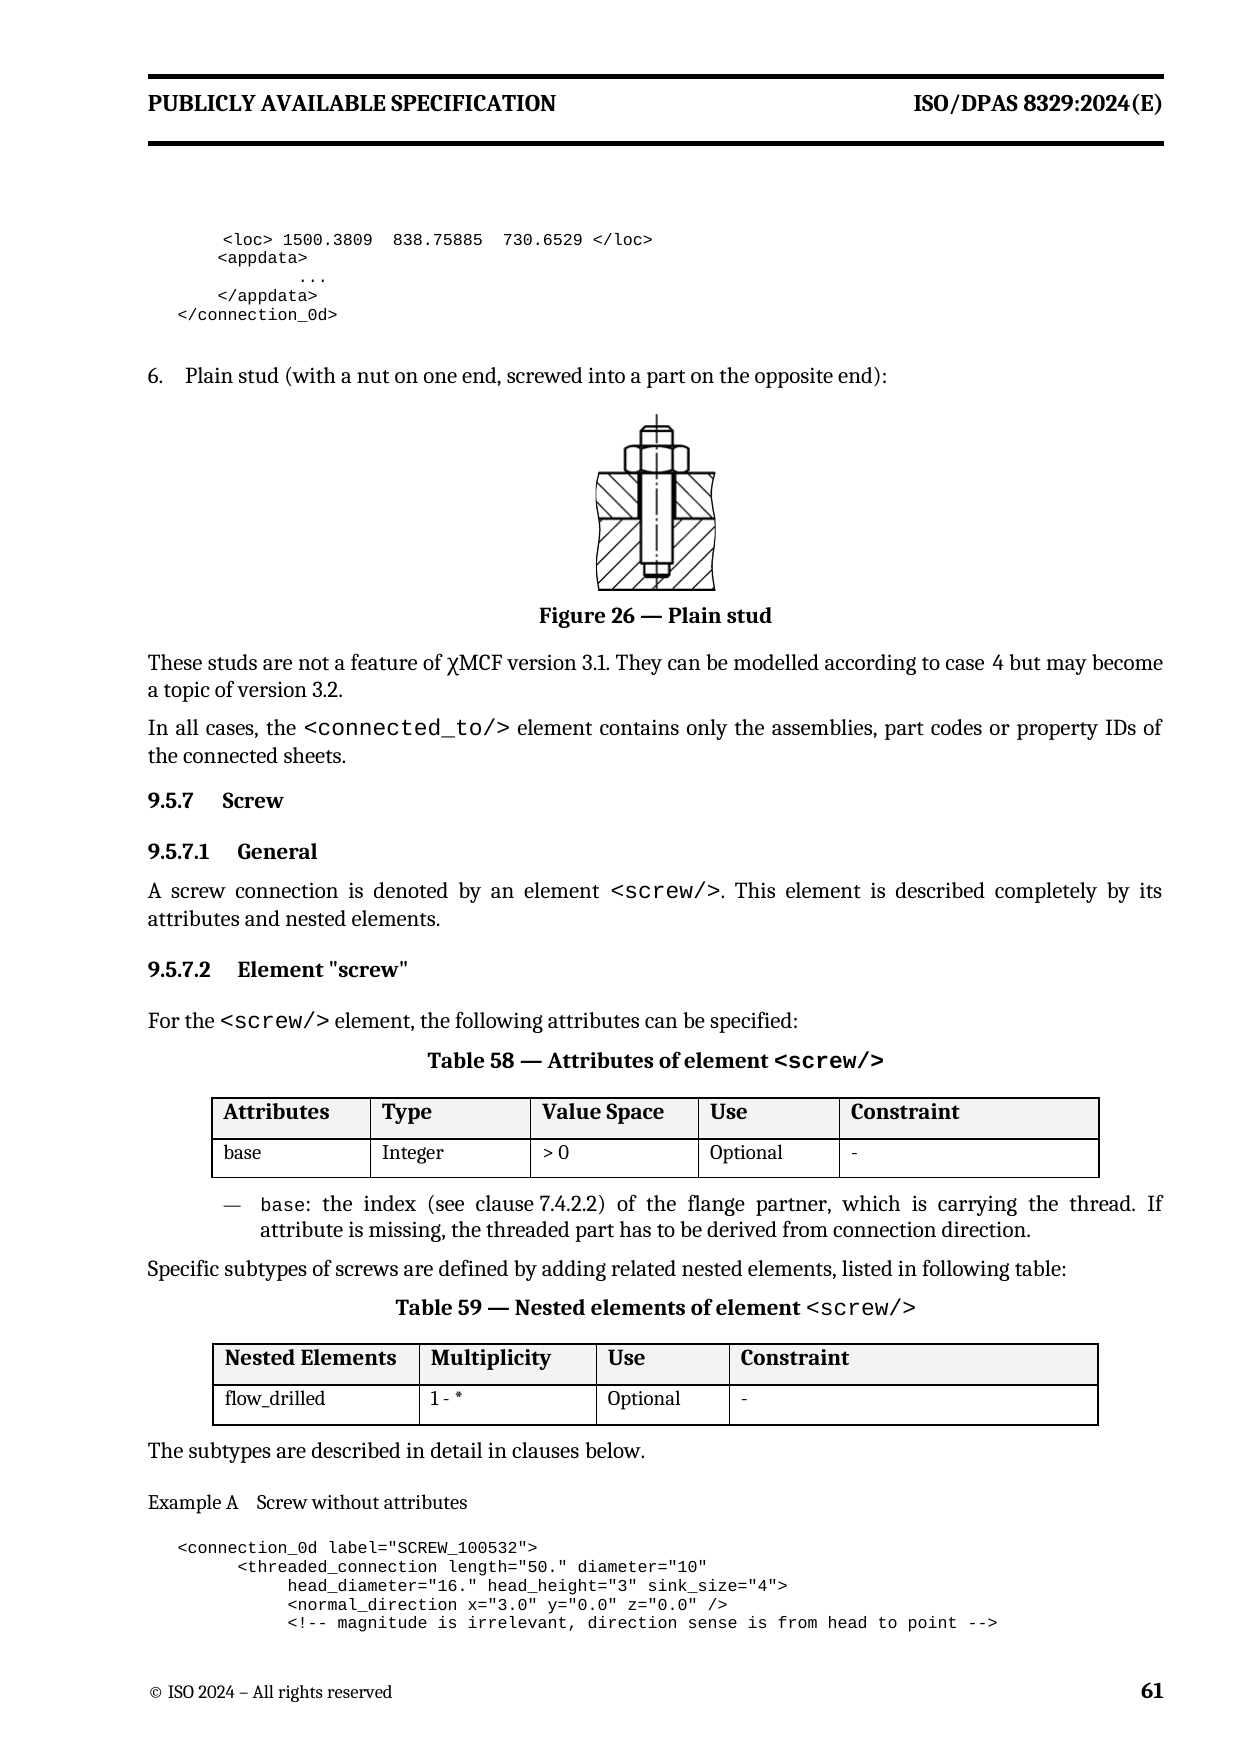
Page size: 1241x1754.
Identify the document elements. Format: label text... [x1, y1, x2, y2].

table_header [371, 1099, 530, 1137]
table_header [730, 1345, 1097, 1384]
text <appdata> [165, 250, 1146, 269]
subtitle General [148, 839, 1163, 866]
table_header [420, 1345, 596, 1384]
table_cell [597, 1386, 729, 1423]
text head_diameter="16." head_height="3" sink_size="4"> [165, 1577, 1146, 1596]
text </appdata> [165, 288, 1146, 307]
text <normal_direction x="3.0" y="0.0" z="0.0" /> [165, 1596, 1146, 1615]
subtitle Element "screw" [148, 957, 1163, 983]
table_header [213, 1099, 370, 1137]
text <threaded_connection length="50." diameter="10" [165, 1558, 1146, 1577]
text A screw connection is denoted by an element <screw/>. This element is described completely by its attributes and nested elements. [148, 878, 1163, 932]
picture [595, 414, 716, 591]
text Specific subtypes of screws are defined by adding related nested elements, listed in following table: [148, 1256, 1163, 1282]
subtitle Screw [148, 788, 1163, 814]
list Plain stud (with a nut on one end, screwed into a part on the opposite end): [148, 363, 1163, 389]
text <connection_0d label="SCREW_100532"> [165, 1539, 1146, 1558]
text <!-- magnitude is irrelevant, direction sense is from head to point --> [165, 1615, 1146, 1634]
text In all cases, the <connected_to/> element contains only the assemblies, part codes or property IDs of the connected sheets. [148, 715, 1163, 769]
text Figure 26 — Plain stud [148, 603, 1163, 629]
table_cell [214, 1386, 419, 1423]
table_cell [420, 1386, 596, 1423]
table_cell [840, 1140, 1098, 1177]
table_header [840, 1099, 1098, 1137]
text Table 58 — Attributes of element <screw/> [148, 1048, 1163, 1076]
text <loc> 1500.3809 838.75885 730.6529 </loc> [165, 231, 1146, 250]
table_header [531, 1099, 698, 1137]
text </connection_0d> [165, 307, 1146, 325]
text ... [165, 269, 1146, 288]
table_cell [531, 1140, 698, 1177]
list base: the index (see clause 7.4.2.2) of the flange partner, which is carrying the thread. If attribute is missing, the threaded part has to be derived from connection direction. [223, 1191, 1163, 1243]
text Example A Screw without attributes [148, 1489, 1163, 1514]
text These studs are not a feature of χMCF version 3.1. They can be modelled according to case 4 but may become a topic of version 3.2. [148, 650, 1163, 703]
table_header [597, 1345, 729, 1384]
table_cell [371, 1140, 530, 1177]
text For the <screw/> element, the following attributes can be specified: [148, 1008, 1163, 1036]
text The subtypes are described in detail in clauses below. [148, 1438, 1163, 1464]
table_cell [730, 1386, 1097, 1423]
text Table 59 — Nested elements of element <screw/> [148, 1295, 1163, 1322]
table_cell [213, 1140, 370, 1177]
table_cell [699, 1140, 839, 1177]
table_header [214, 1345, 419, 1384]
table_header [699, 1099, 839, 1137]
